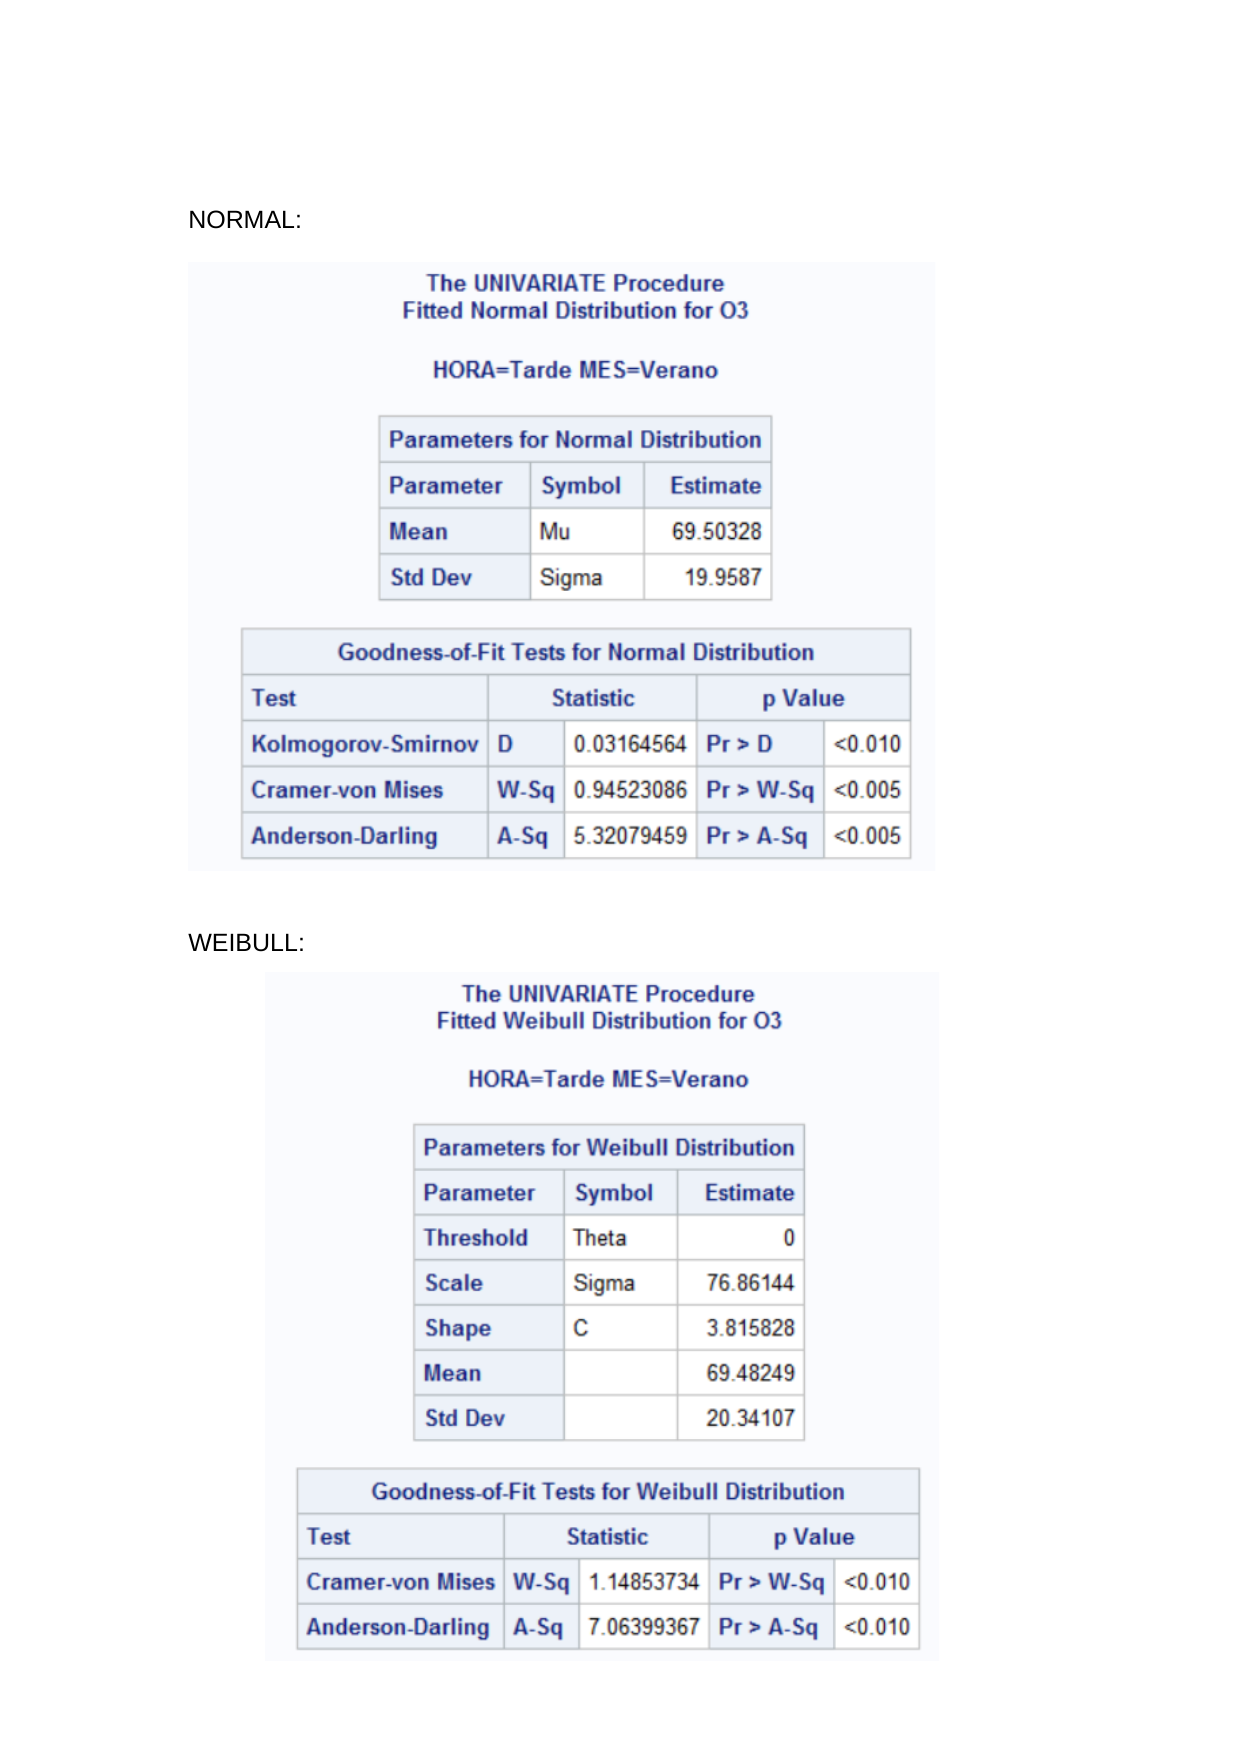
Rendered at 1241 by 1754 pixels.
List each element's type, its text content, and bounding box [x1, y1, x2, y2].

picture [188, 262, 936, 871]
text WEIBULL: [188, 928, 1063, 957]
text NORMAL: [188, 205, 1063, 234]
picture [265, 972, 940, 1661]
